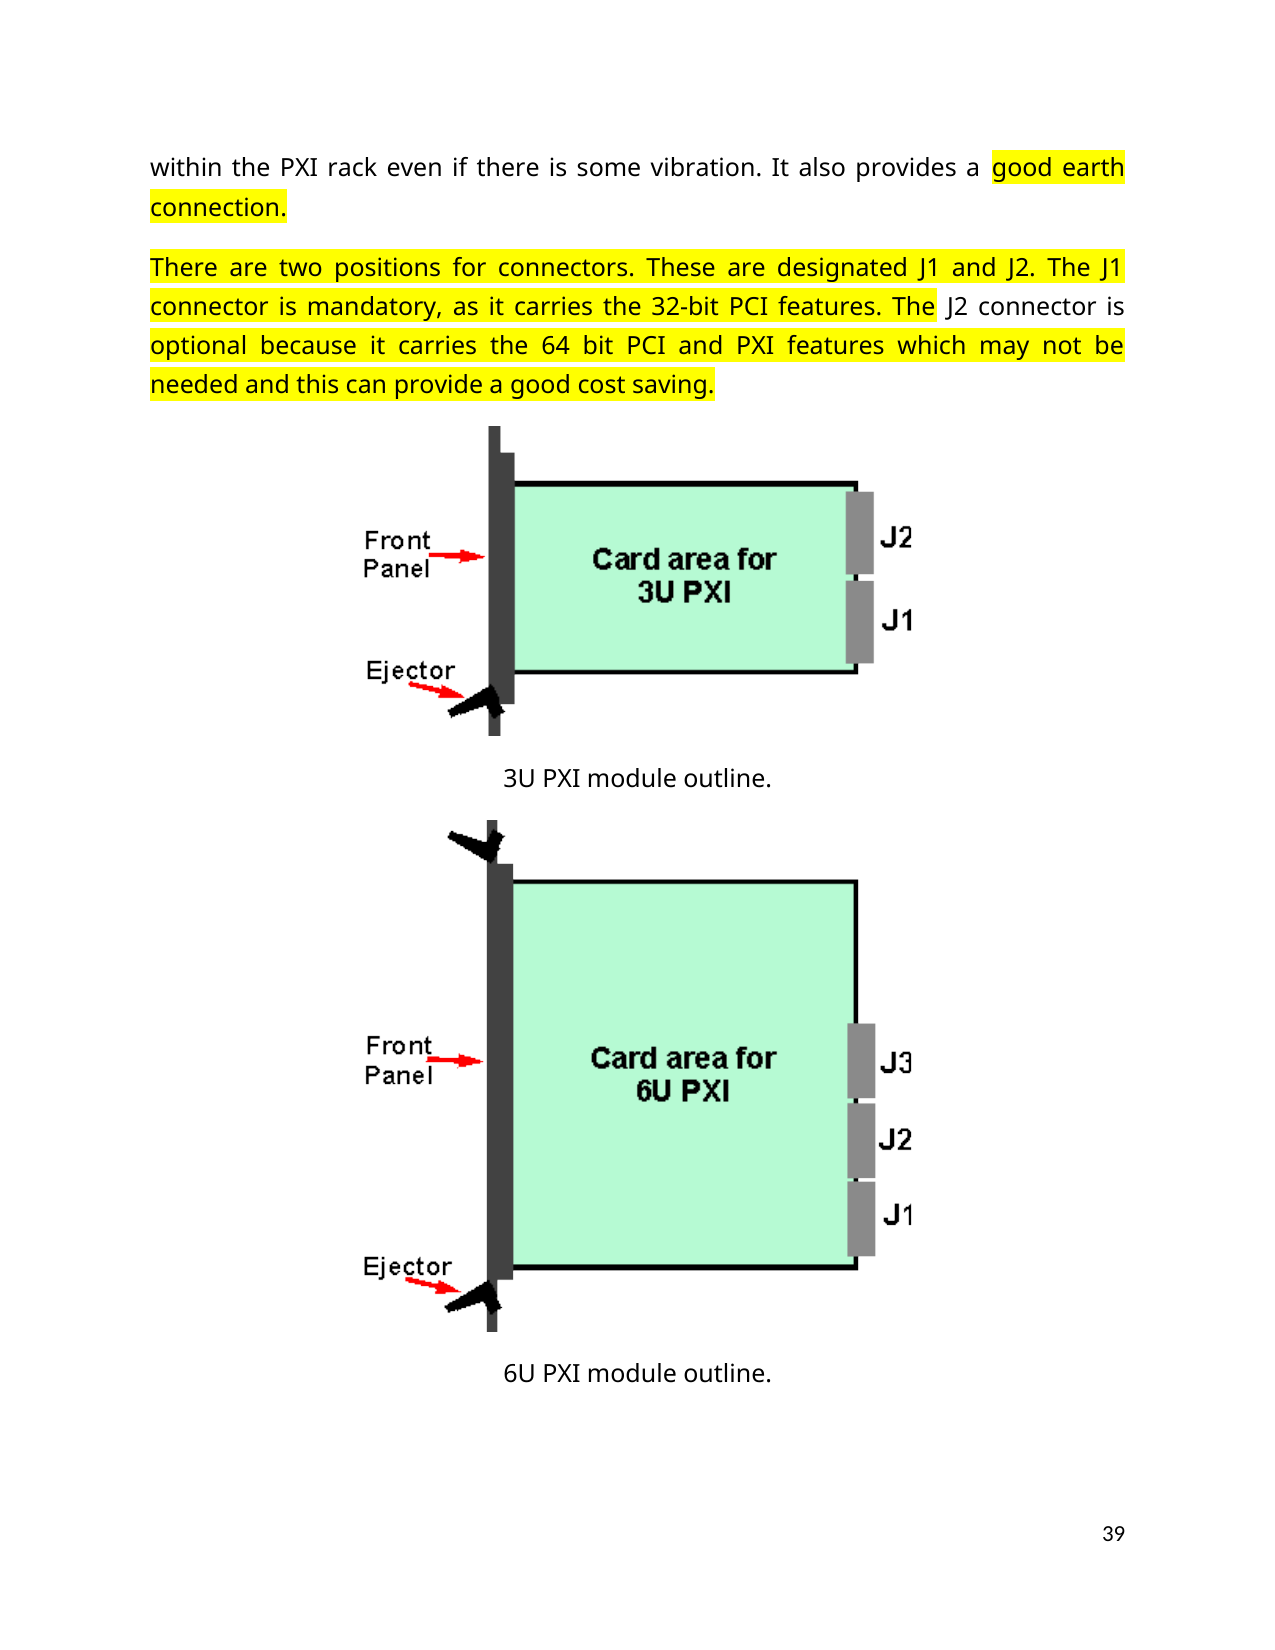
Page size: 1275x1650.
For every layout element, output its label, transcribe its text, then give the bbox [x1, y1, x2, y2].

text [150, 150, 1125, 223]
picture [363, 426, 912, 736]
text There are two positions for connectors. These are designated J1 and J2. The J1 connector is mandatory, as it carries the 32-bit PCI features. The J2 connector is optional because it carries the 64 bit PCI and PXI features which may not be needed and this can provide a good cost saving. [150, 362, 1125, 401]
picture [363, 820, 912, 1332]
text 3U PXI module outline. [150, 761, 1125, 795]
text There are two positions for connectors. These are designated J1 and J2. The J1 connector is mandatory, as it carries the 32-bit PCI features. The J2 connector is optional because it carries the 64 bit PCI and PXI features which may not be needed and this can provide a good cost saving. [150, 283, 1125, 328]
text 6U PXI module outline. [150, 1356, 1125, 1390]
